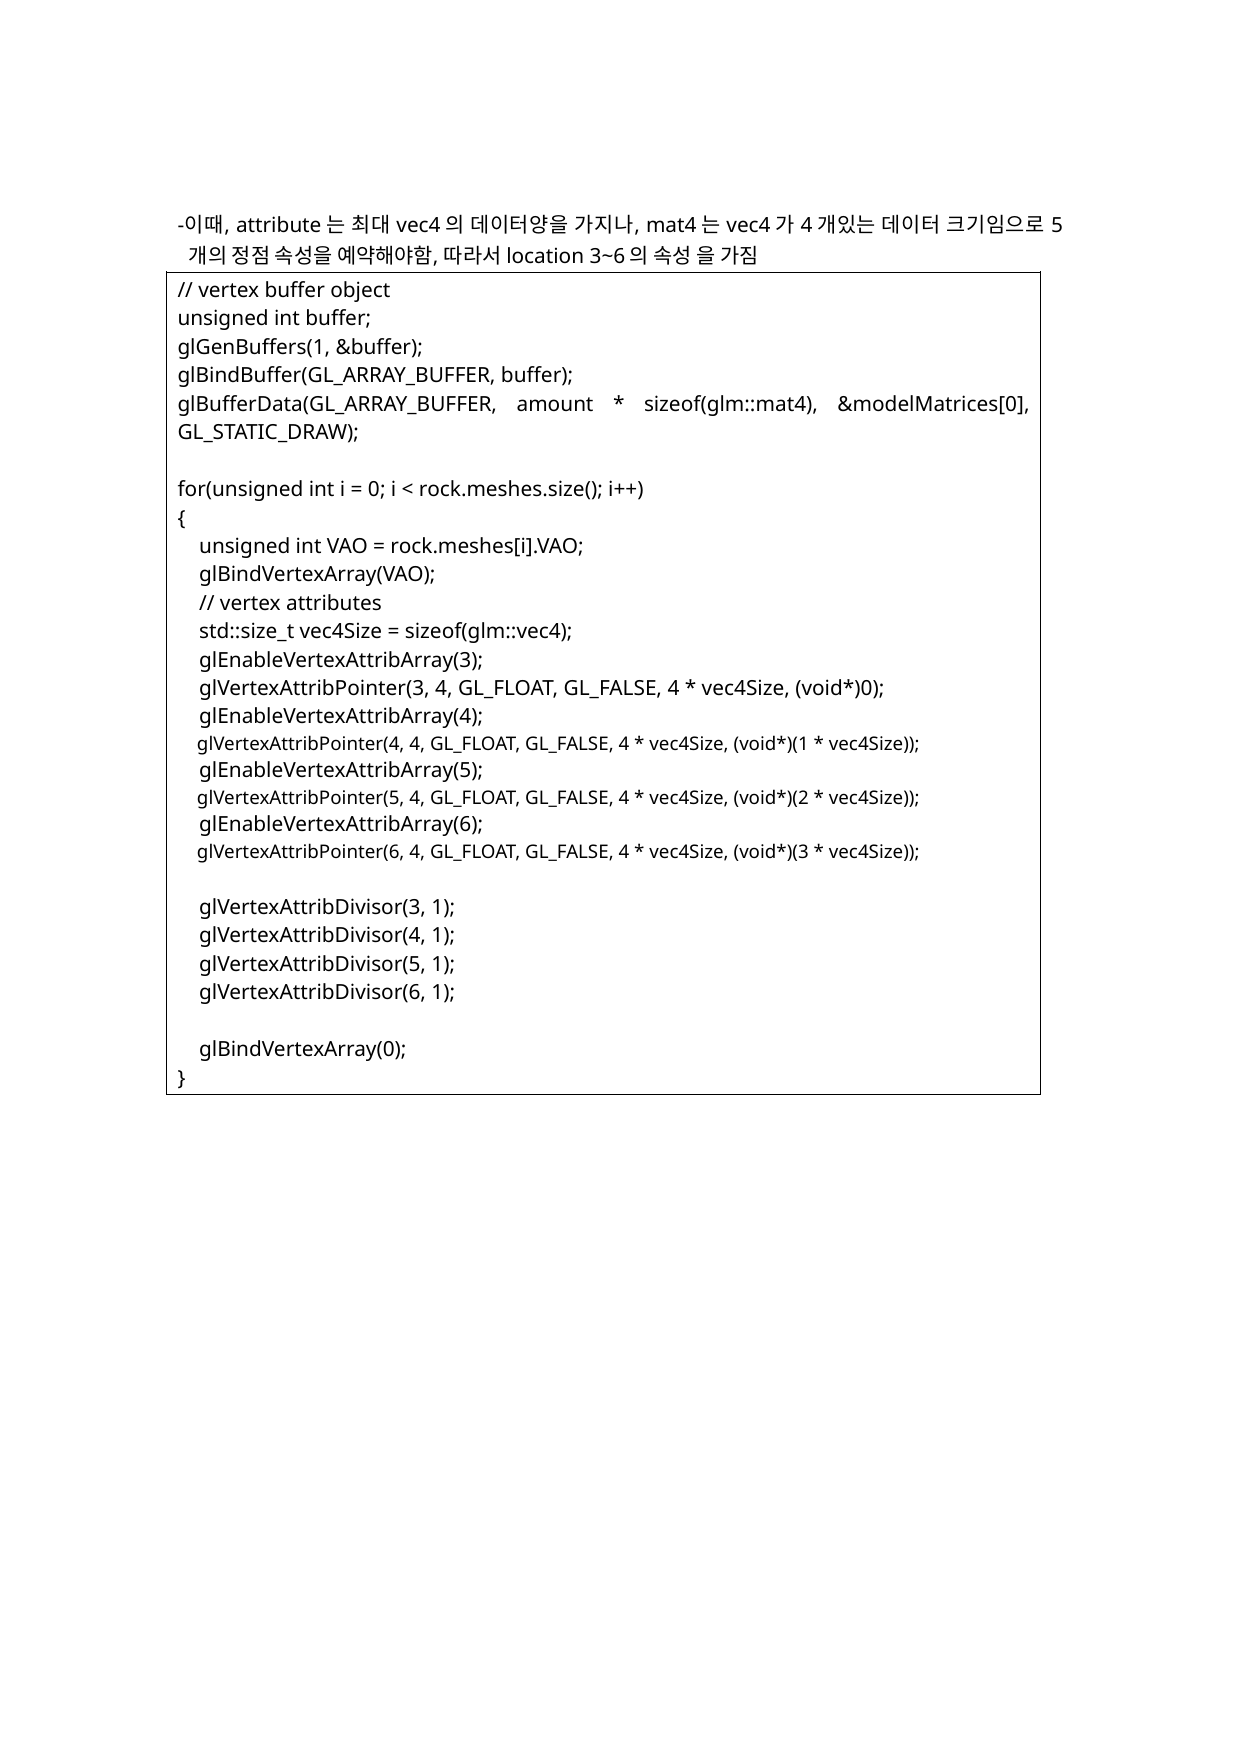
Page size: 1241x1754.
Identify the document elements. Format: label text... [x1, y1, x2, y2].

text -이때, attribute는 최대 vec4의 데이터양을 가지나, mat4는 vec4가 4개있는 데이터 크기임으로 5개의 정점 속성을 예약해야함, 따라서 location 3~6의 속성 을 가짐 [169, 207, 1071, 271]
table_header // vertex buffer object unsigned int buffer; glGenBuffers(1, &buffer); glBindBuffer(GL_ARRAY_BUFFER, buffer); glBufferData(GL_ARRAY_BUFFER, amount * sizeof(glm::mat4), &modelMatrices[0], GL_STATIC_DRAW); for(unsigned int i = 0; i < rock.meshes.size(); i++) { unsigned int VAO = rock.meshes[i].VAO; glBindVertexArray(VAO); // vertex attributes std::size_t vec4Size = sizeof(glm::vec4); glEnableVertexAttribArray(3); glVertexAttribPointer(3, 4, GL_FLOAT, GL_FALSE, 4 * vec4Size, (void*)0); glEnableVertexAttribArray(4); glVertexAttribPointer(4, 4, GL_FLOAT, GL_FALSE, 4 * vec4Size, (void*)(1 * vec4Size)); glEnableVertexAttribArray(5); glVertexAttribPointer(5, 4, GL_FLOAT, GL_FALSE, 4 * vec4Size, (void*)(2 * vec4Size)); glEnableVertexAttribArray(6); glVertexAttribPointer(6, 4, GL_FLOAT, GL_FALSE, 4 * vec4Size, (void*)(3 * vec4Size)); glVertexAttribDivisor(3, 1); glVertexAttribDivisor(4, 1); glVertexAttribDivisor(5, 1); glVertexAttribDivisor(6, 1); glBindVertexArray(0); } [167, 273, 1040, 1094]
